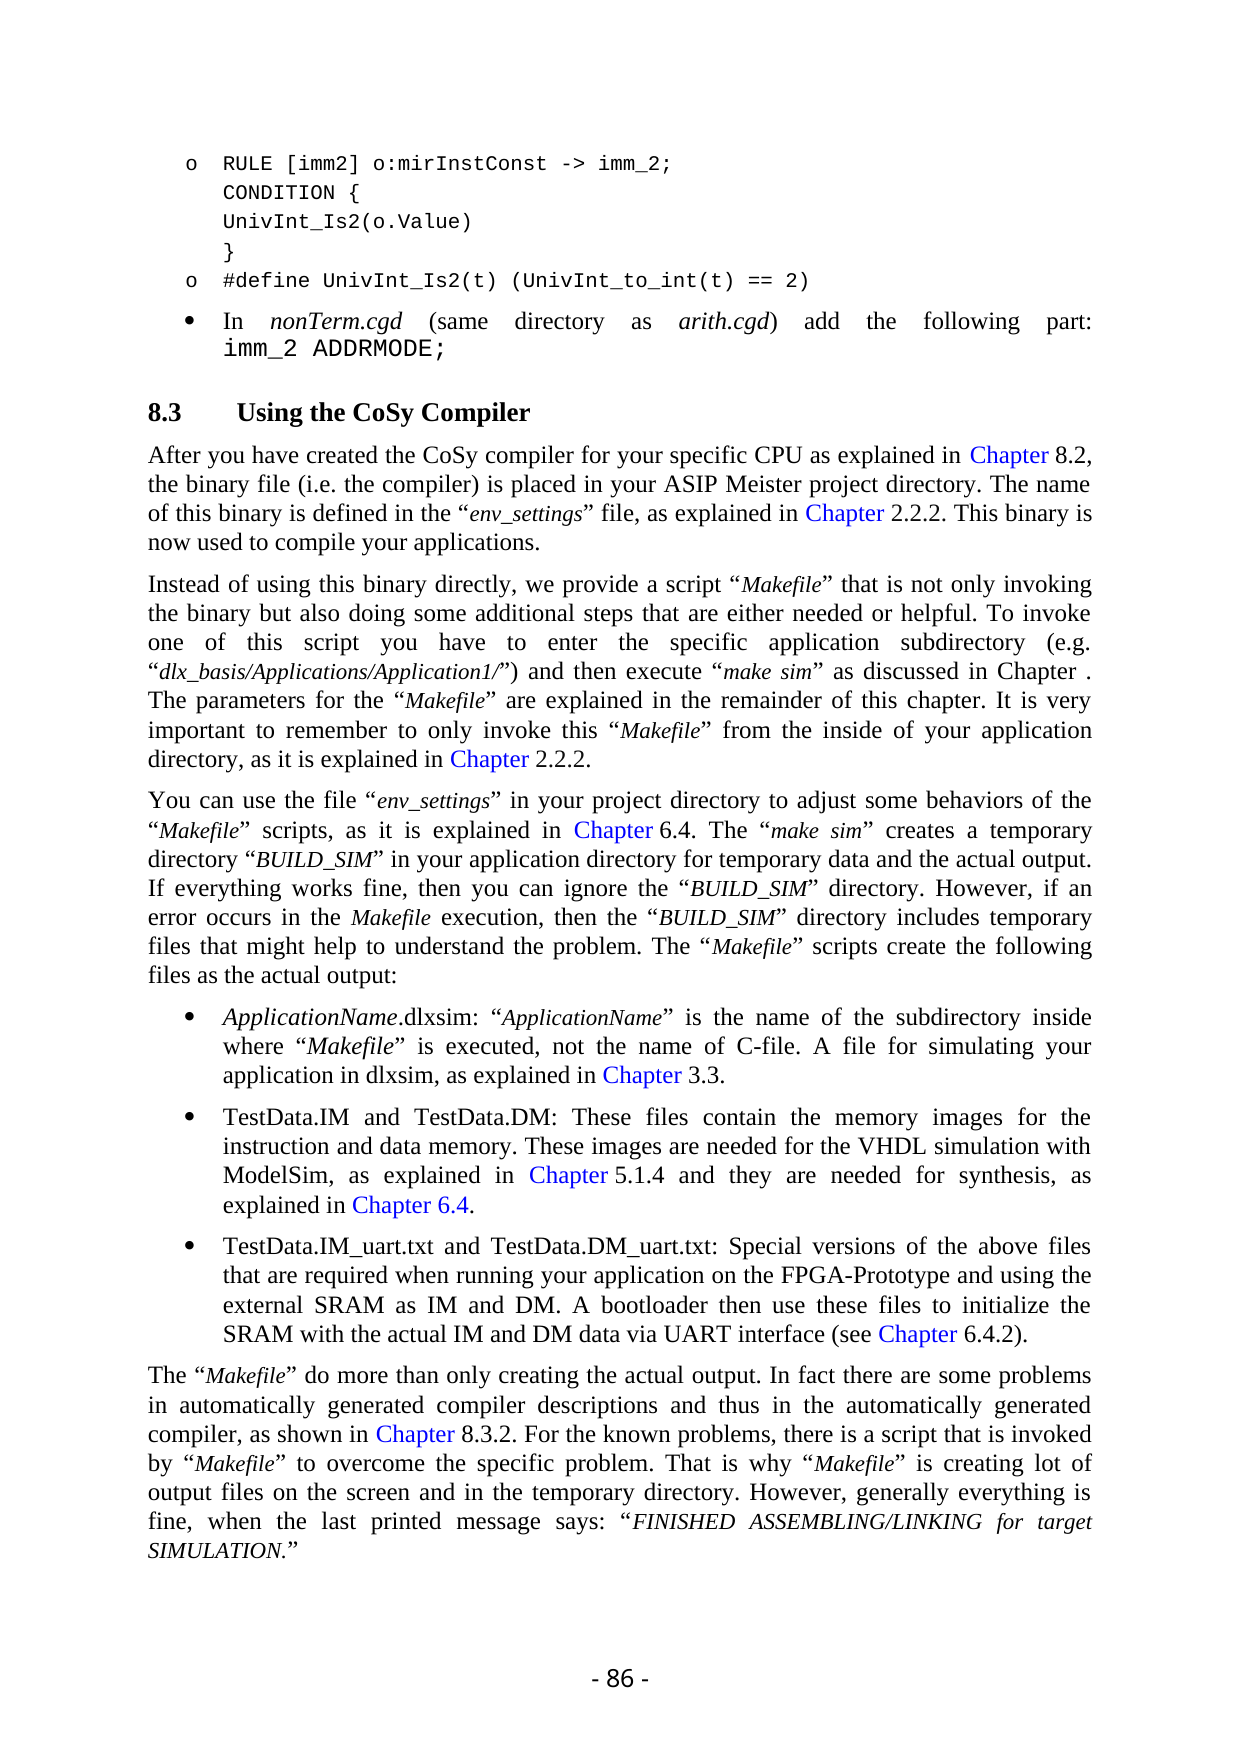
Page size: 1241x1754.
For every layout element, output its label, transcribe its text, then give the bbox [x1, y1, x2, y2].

text After you have created the CoSy compiler for your specific CPU as explained in Chapter ‎8.2, the binary file (i.e. the compiler) is placed in your ASIP Meister project directory. The name of this binary is defined in the “env_settings” file, as explained in Chapter ‎2.2.2. This binary is now used to compile your applications. [148, 439, 1092, 556]
text The “Makefile” do more than only creating the actual output. In fact there are some problems in automatically generated compiler descriptions and thus in the automatically generated compiler, as shown in Chapter ‎8.3.2. For the known problems, there is a script that is invoked by “Makefile” to overcome the specific problem. That is why “Makefile” is creating lot of output files on the screen and in the temporary directory. However, generally everything is fine, when the last printed message says: “FINISHED ASSEMBLING/LINKING for target SIMULATION.” [148, 1360, 1092, 1564]
subtitle Using the CoSy Compiler [148, 389, 1092, 427]
list ApplicationName.dlxsim: “ApplicationName” is the name of the subdirectory inside where “Makefile” is executed, not the name of C-file. A file for simulating your application in dlxsim, as explained in Chapter ‎3.3. [185, 1002, 1092, 1089]
text Instead of using this binary directly, we provide a script “Makefile” that is not only invoking the binary but also doing some additional steps that are either needed or helpful. To invoke one of this script you have to enter the specific application subdirectory (e.g. “dlx_basis/Applications/Application1/”) and then execute “make sim” as discussed in Chapter . The parameters for the “Makefile” are explained in the remainder of this chapter. It is very important to remember to only invoke this “Makefile” from the inside of your application directory, as it is explained in Chapter ‎2.2.2. [148, 568, 1092, 773]
list RULE [imm2] o:mirInstConst -> imm_2; CONDITION { UnivInt_Is2(o.Value) } [185, 148, 1092, 264]
list In nonTerm.cgd (same directory as arith.cgd) add the following part: imm_2 ADDRMODE; [185, 306, 1092, 364]
list #define UnivInt_Is2(t) (UnivInt_to_int(t) == 2) [185, 264, 1092, 293]
list TestData.IM and TestData.DM: These files contain the memory images for the instruction and data memory. These images are needed for the VHDL simulation with ModelSim, as explained in Chapter ‎5.1.4 and they are needed for synthesis, as explained in Chapter ‎6.4. [185, 1102, 1092, 1218]
text You can use the file “env_settings” in your project directory to adjust some behaviors of the “Makefile” scripts, as it is explained in Chapter ‎6.4. The “make sim” creates a temporary directory “BUILD_SIM” in your application directory for temporary data and the actual output. If everything works fine, then you can ignore the “BUILD_SIM” directory. However, if an error occurs in the Makefile execution, then the “BUILD_SIM” directory includes temporary files that might help to understand the problem. The “Makefile” scripts create the following files as the actual output: [148, 785, 1092, 989]
list TestData.IM_uart.txt and TestData.DM_uart.txt: Special versions of the above files that are required when running your application on the FPGA-Prototype and using the external SRAM as IM and DM. A bootloader then use these files to initialize the SRAM with the actual IM and DM data via UART interface (see Chapter ‎6.4.2). [185, 1231, 1092, 1348]
